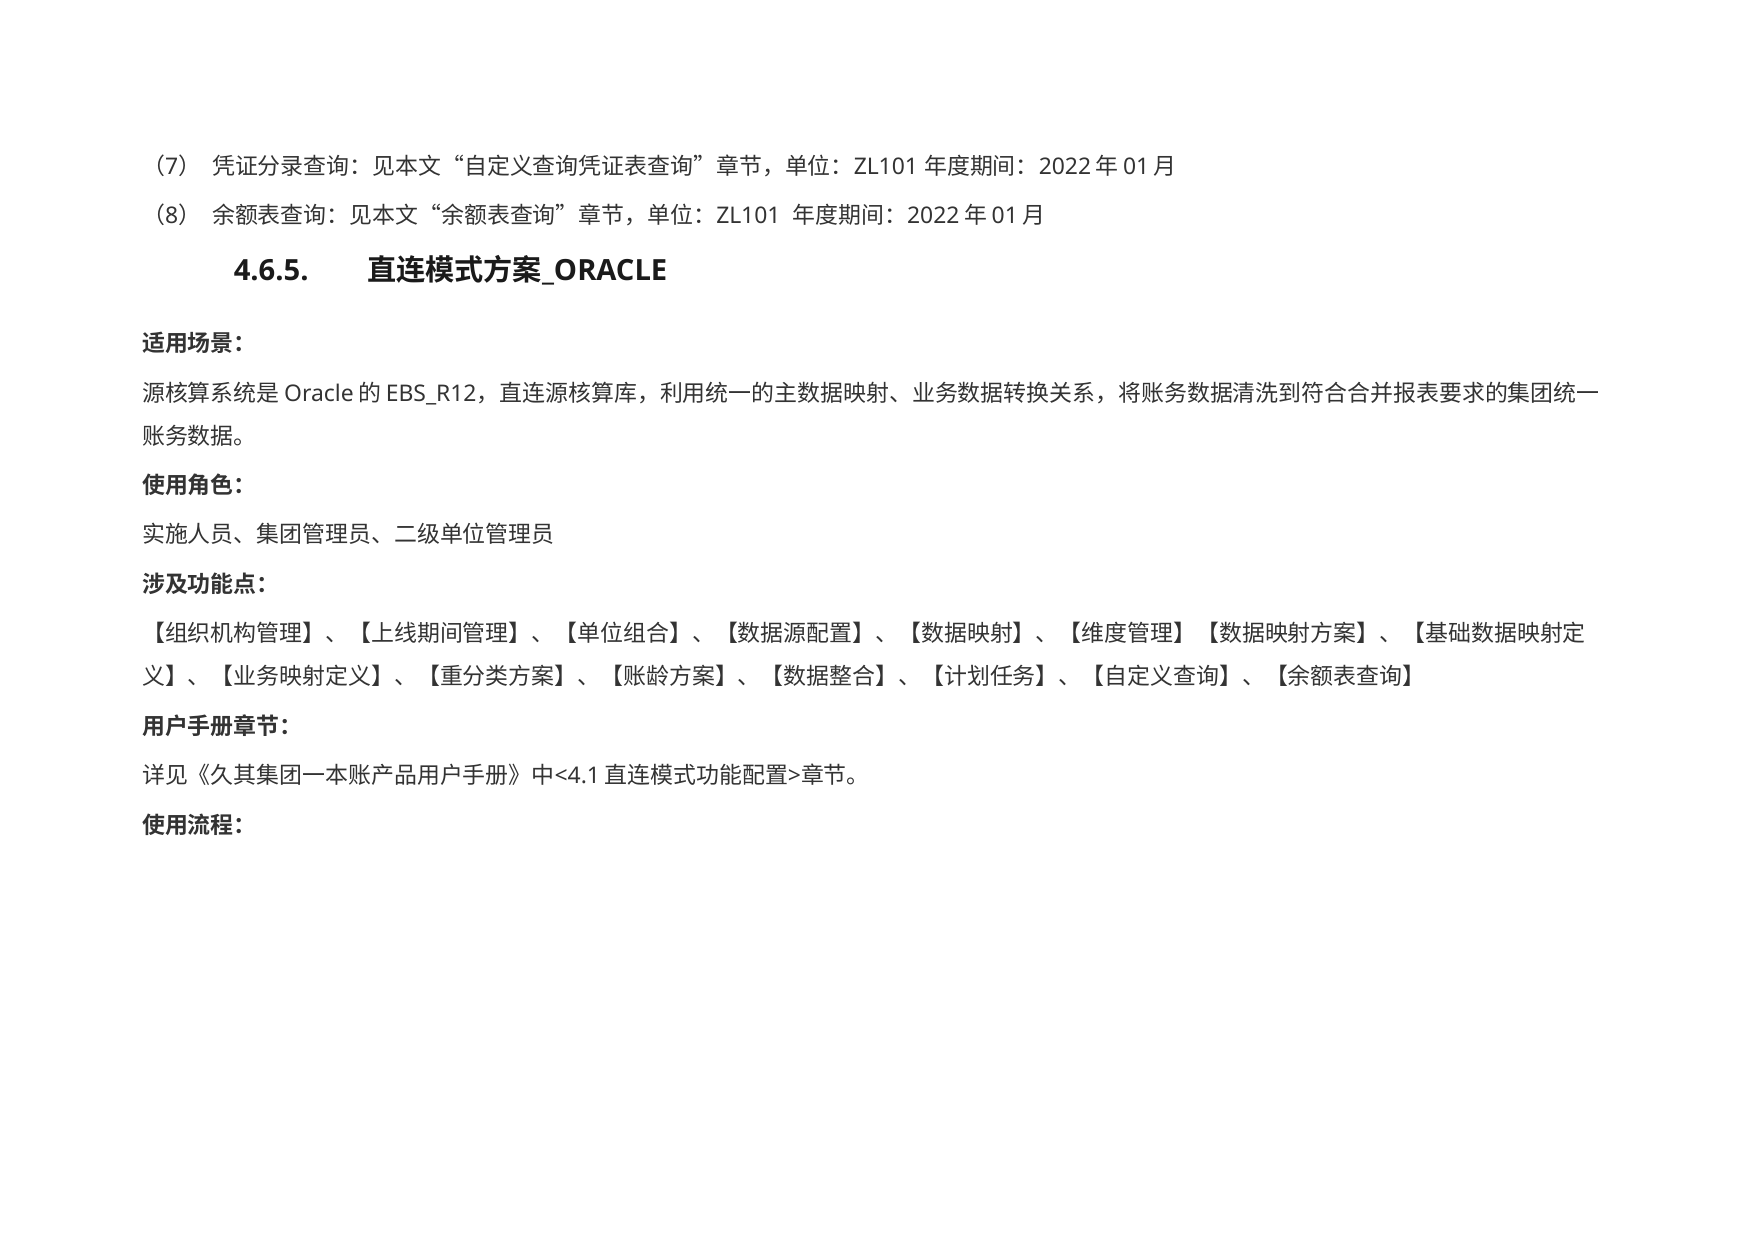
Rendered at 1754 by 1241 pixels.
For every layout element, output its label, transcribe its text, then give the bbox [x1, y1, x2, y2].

list 涉及功能点： [142, 566, 1612, 599]
list 余额表查询：见本文“余额表查询”章节，单位：ZL101 年度期间：2022年01月 [142, 197, 1612, 231]
list 适用场景： [142, 325, 1612, 358]
list 使用角色： [142, 467, 1612, 500]
list 详见《久其集团一本账产品用户手册》中<4.1直连模式功能配置>章节。 [142, 757, 1612, 790]
subtitle 直连模式方案_ORACLE [233, 247, 1612, 289]
list 实施人员、集团管理员、二级单位管理员 [142, 516, 1612, 549]
list 使用流程： [142, 807, 1612, 840]
list 用户手册章节： [142, 708, 1612, 741]
list 【组织机构管理】、【上线期间管理】、【单位组合】、【数据源配置】、【数据映射】、【维度管理】【数据映射方案】、【基础数据映射定义】、【业务映射定义】、【重分类方案】、【账龄方案】、【数据整合】、【计划任务】、【自定义查询】、【余额表查询】 [142, 615, 1612, 691]
list 凭证分录查询：见本文“自定义查询凭证表查询”章节，单位：ZL101 年度期间：2022年01月 [142, 148, 1612, 181]
list 源核算系统是Oracle的EBS_R12，直连源核算库，利用统一的主数据映射、业务数据转换关系，将账务数据清洗到符合合并报表要求的集团统一账务数据。 [142, 374, 1612, 451]
